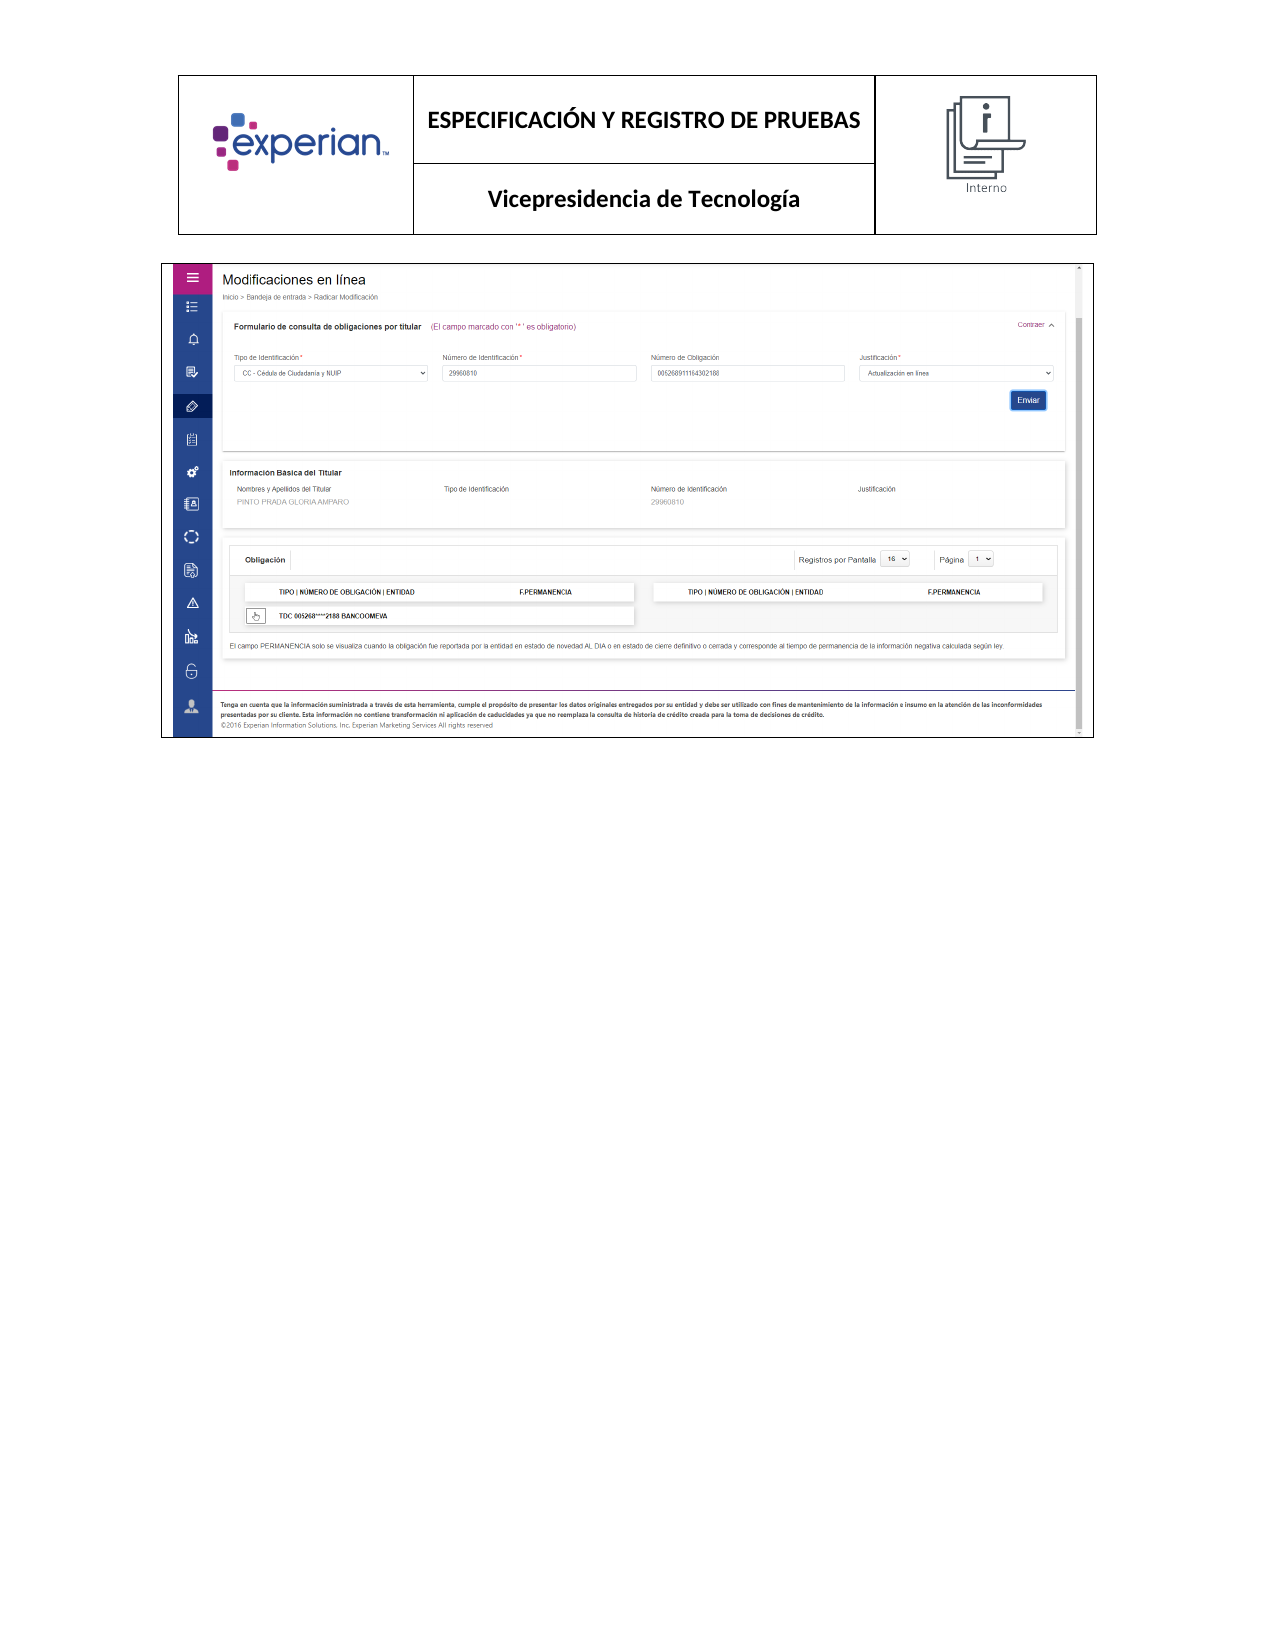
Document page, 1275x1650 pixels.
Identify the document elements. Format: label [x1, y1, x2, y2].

table_cell [162, 264, 173, 737]
picture [946, 91, 1026, 193]
table_cell [1083, 264, 1093, 737]
picture [173, 264, 1083, 737]
picture [191, 91, 401, 192]
